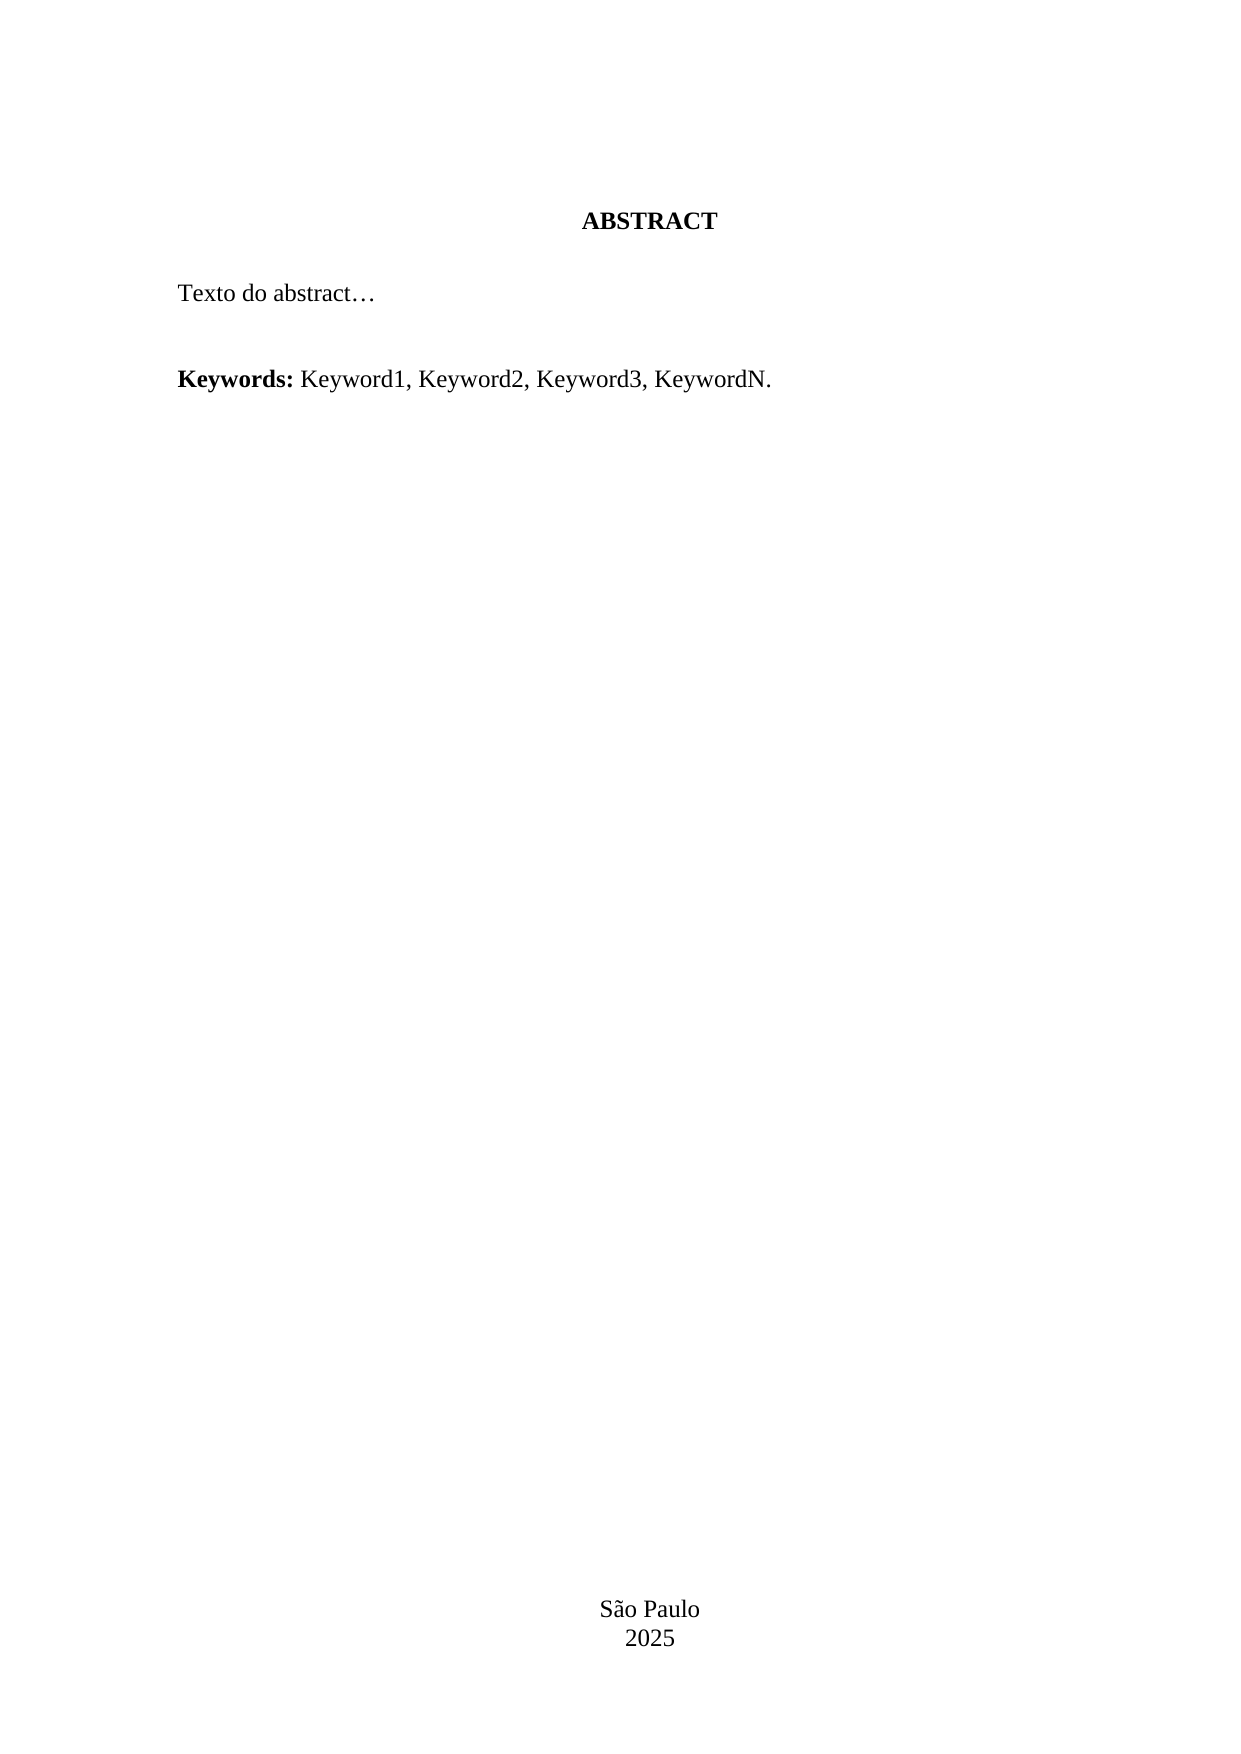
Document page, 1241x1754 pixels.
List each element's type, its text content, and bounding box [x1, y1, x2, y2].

text Texto do abstract… [177, 278, 1122, 307]
text ABSTRACT [177, 206, 1122, 235]
text Keywords: Keyword1, Keyword2, Keyword3, KeywordN. [177, 364, 1122, 393]
